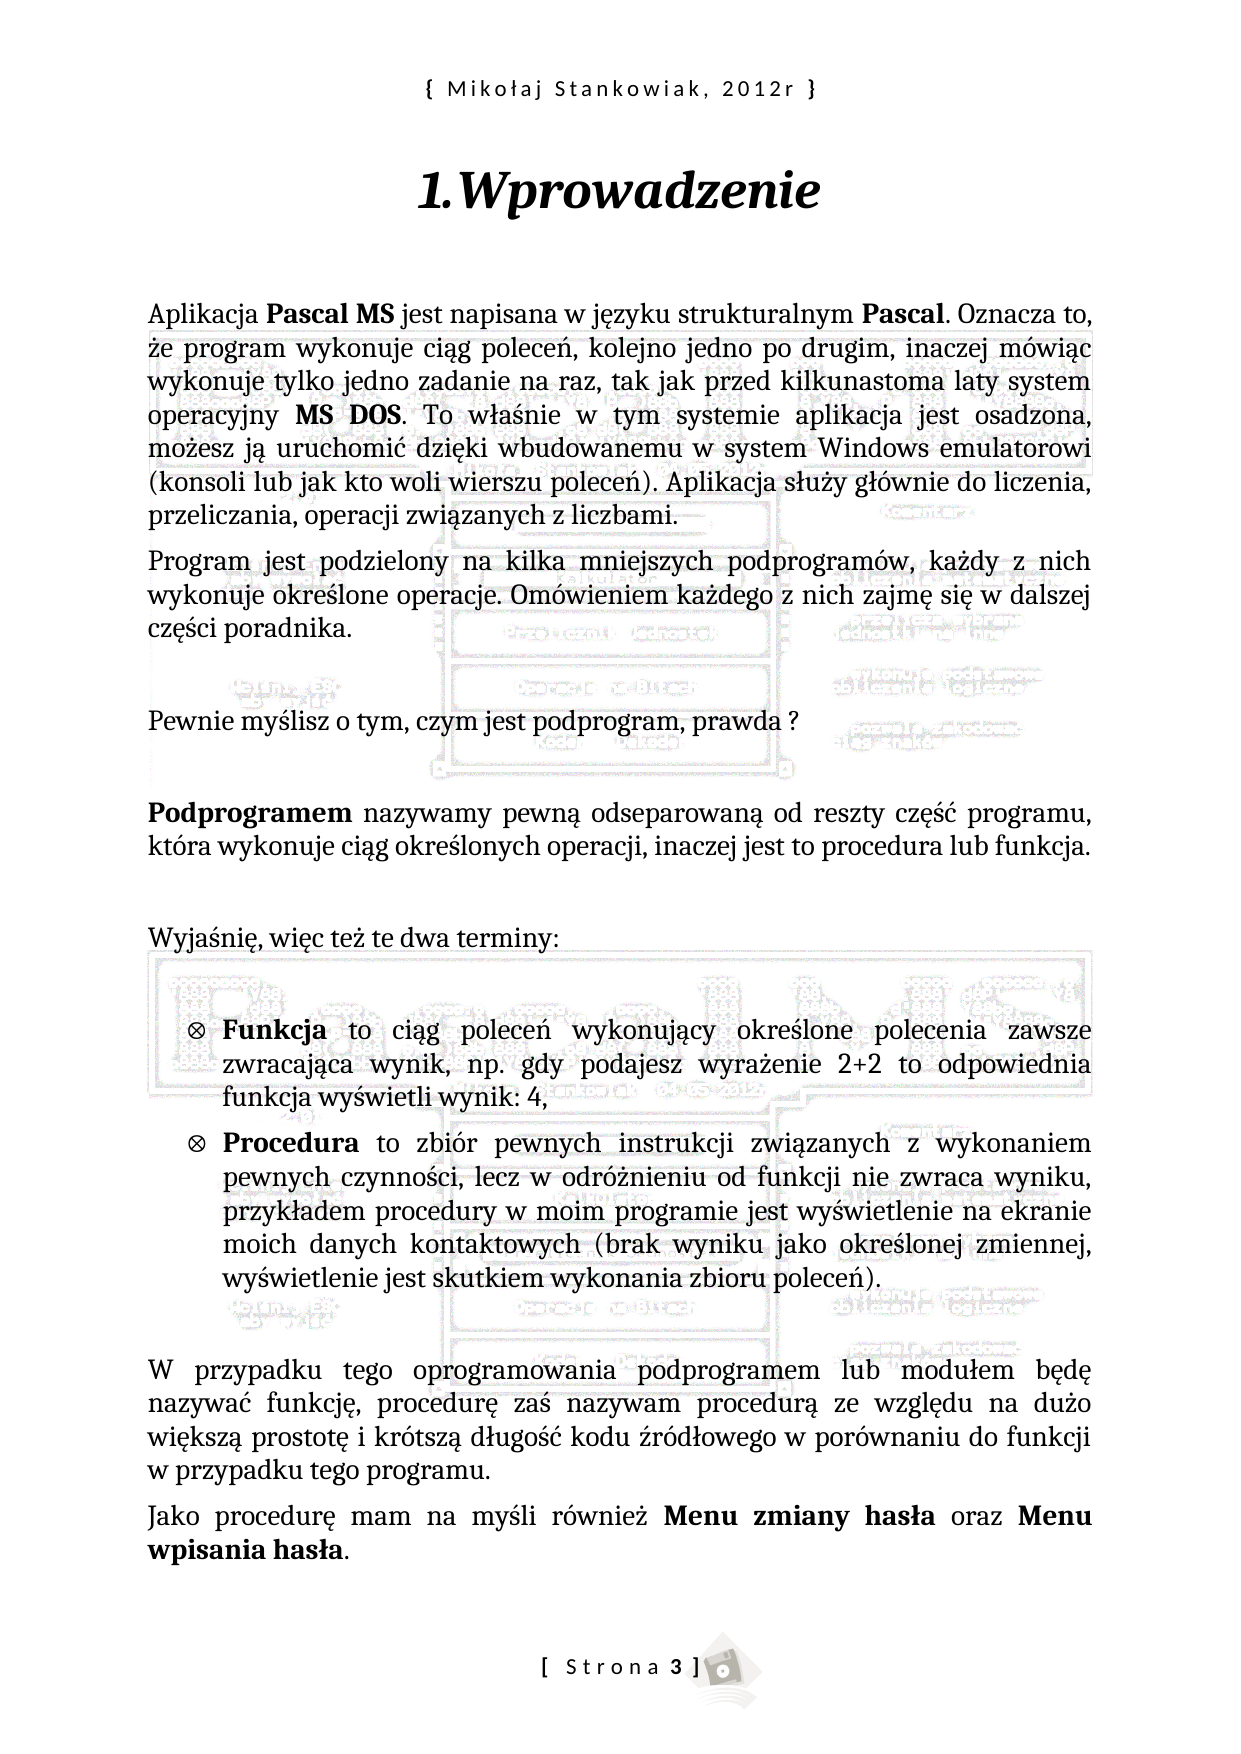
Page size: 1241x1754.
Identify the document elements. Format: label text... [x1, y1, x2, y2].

text W przypadku tego oprogramowania podprogramem lub modułem będę nazywać funkcję, procedurę zaś nazywam procedurą ze względu na dużo większą prostotę i krótszą długość kodu źródłowego w porównaniu do funkcji w przypadku tego programu. [148, 1353, 1093, 1487]
text Wyjaśnię, więc też te dwa terminy: [148, 921, 1093, 955]
text Program jest podzielony na kilka mniejszych podprogramów, każdy z nich wykonuje określone operacje. Omówieniem każdego z nich zajmę się w dalszej części poradnika. [148, 544, 1093, 645]
list Procedura to zbiór pewnych instrukcji związanych z wykonaniem pewnych czynności, lecz w odróżnieniu od funkcji nie zwraca wyniku, przykładem procedury w moim programie jest wyświetlenie na ekranie moich danych kontaktowych (brak wyniku jako określonej zmiennej, wyświetlenie jest skutkiem wykonania zbioru poleceń). [185, 1127, 1093, 1294]
text Jako procedurę mam na myśli również Menu zmiany hasła oraz Menu wpisania hasła. [148, 1499, 1093, 1567]
text Aplikacja Pascal MS jest napisana w języku strukturalnym Pascal. Oznacza to, że program wykonuje ciąg poleceń, kolejno jedno po drugim, inaczej mówiąc wykonuje tylko jedno zadanie na raz, tak jak przed kilkunastoma laty system operacyjny MS DOS. To właśnie w tym systemie aplikacja jest osadzona, możesz ją uruchomić dzięki wbudowanemu w system Windows emulatorowi (konsoli lub jak kto woli wierszu poleceń). Aplikacja służy głównie do liczenia, przeliczania, operacji związanych z liczbami. [148, 297, 1093, 532]
list Wprowadzenie [148, 160, 1093, 222]
text Podprogramem nazywamy pewną odseparowaną od reszty część programu, która wykonuje ciąg określonych operacji, inaczej jest to procedura lub funkcja. [148, 796, 1093, 863]
text Pewnie myślisz o tym, czym jest podprogram, prawda ? [148, 704, 1093, 737]
list Funkcja to ciąg poleceń wykonujący określone polecenia zawsze zwracająca wynik, np. gdy podajesz wyrażenie 2+2 to odpowiednia funkcja wyświetli wynik: 4, [185, 1013, 1093, 1114]
